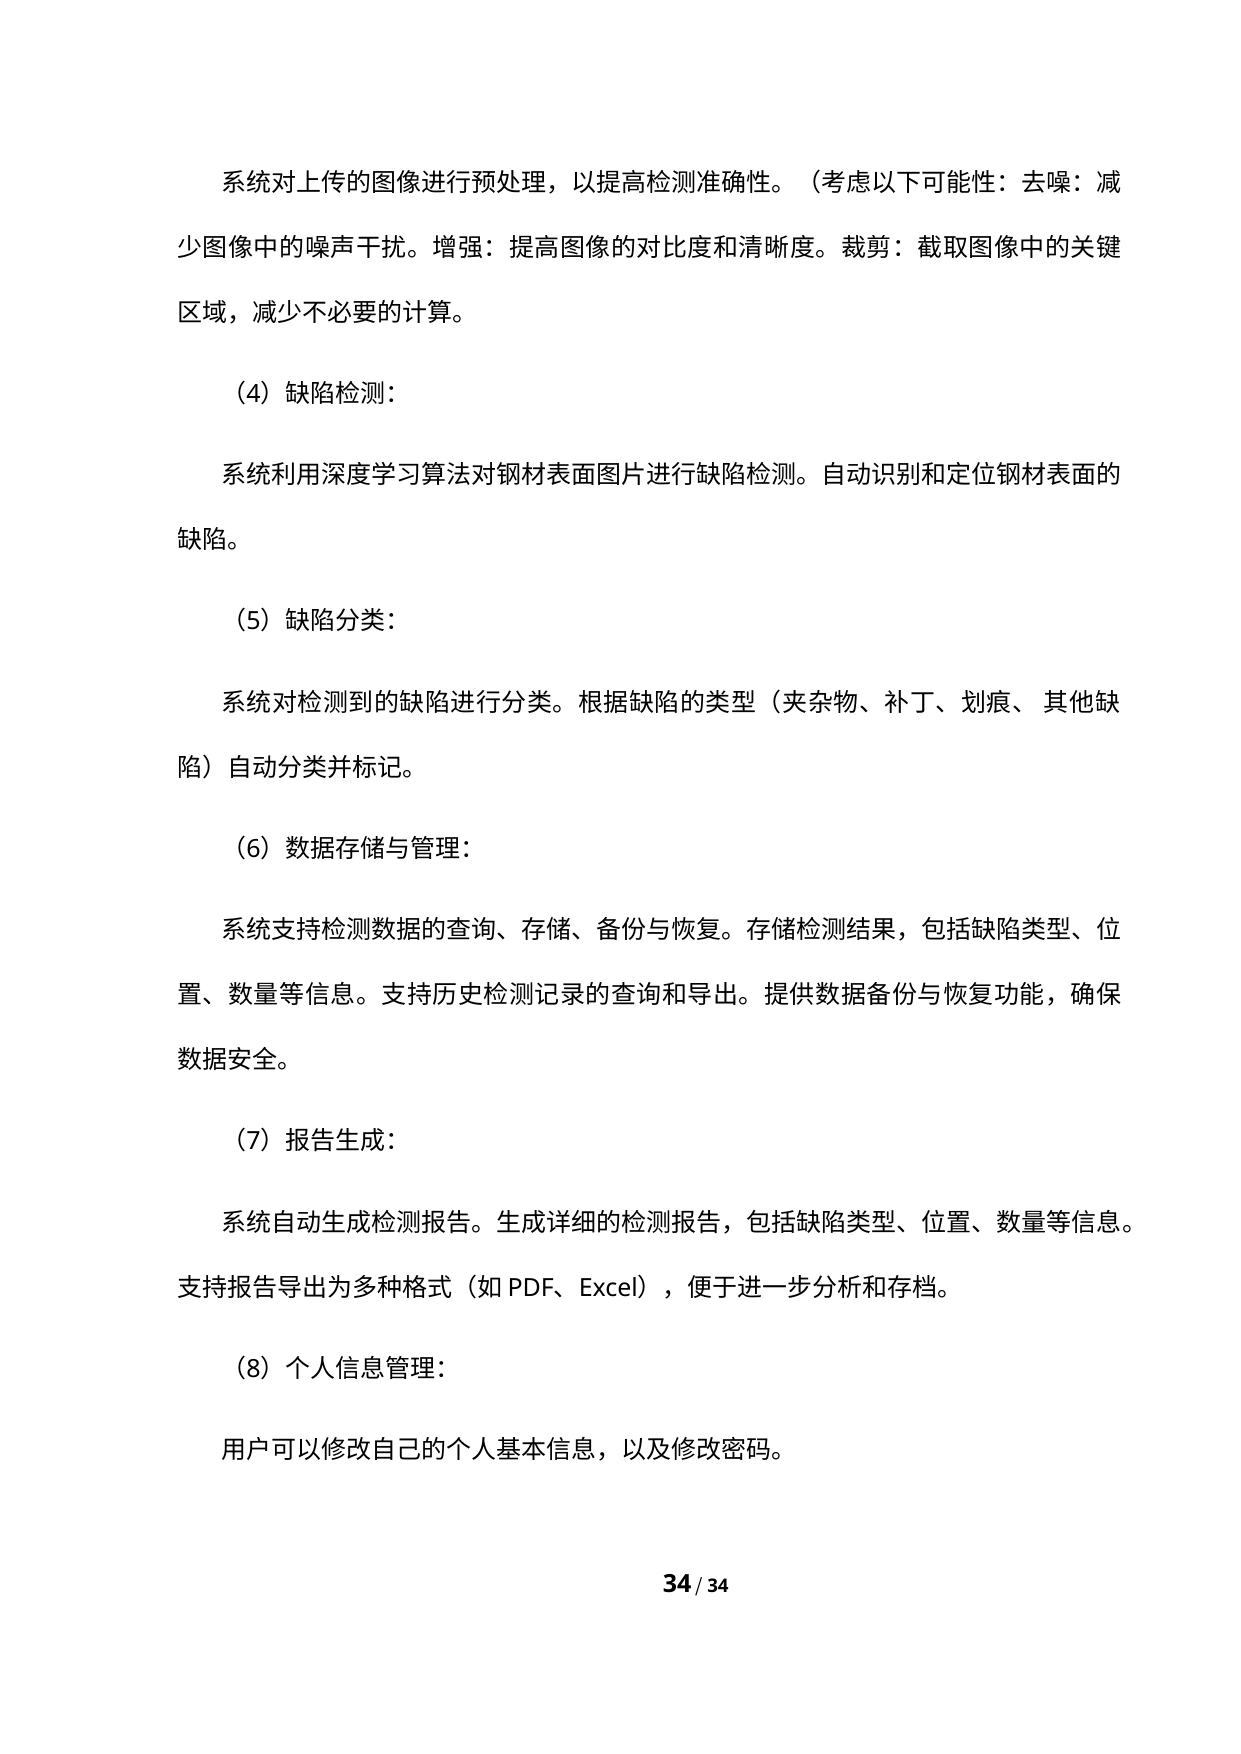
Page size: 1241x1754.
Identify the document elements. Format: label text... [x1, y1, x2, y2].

text 系统支持检测数据的查询、存储、备份与恢复。存储检测结果，包括缺陷类型、位置、数量等信息。支持历史检测记录的查询和导出。提供数据备份与恢复功能，确保数据安全。 [177, 895, 1122, 1090]
text 系统对上传的图像进行预处理，以提高检测准确性。（考虑以下可能性：去噪：减少图像中的噪声干扰。增强：提高图像的对比度和清晰度。裁剪：截取图像中的关键区域，减少不必要的计算。 [177, 148, 1122, 343]
text 系统自动生成检测报告。生成详细的检测报告，包括缺陷类型、位置、数量等信息。支持报告导出为多种格式（如PDF、Excel），便于进一步分析和存档。 [177, 1188, 1122, 1318]
text （4）缺陷检测： [177, 359, 1122, 424]
text 系统对检测到的缺陷进行分类。根据缺陷的类型（夹杂物、补丁、划痕、 其他缺陷）自动分类并标记。 [177, 668, 1122, 798]
text （6）数据存储与管理： [177, 814, 1122, 879]
text （8）个人信息管理： [177, 1334, 1122, 1399]
text 系统利用深度学习算法对钢材表面图片进行缺陷检测。自动识别和定位钢材表面的缺陷。 [177, 440, 1122, 570]
text （5）缺陷分类： [177, 586, 1122, 651]
text （7）报告生成： [177, 1106, 1122, 1171]
text 用户可以修改自己的个人基本信息，以及修改密码。 [177, 1415, 1122, 1480]
